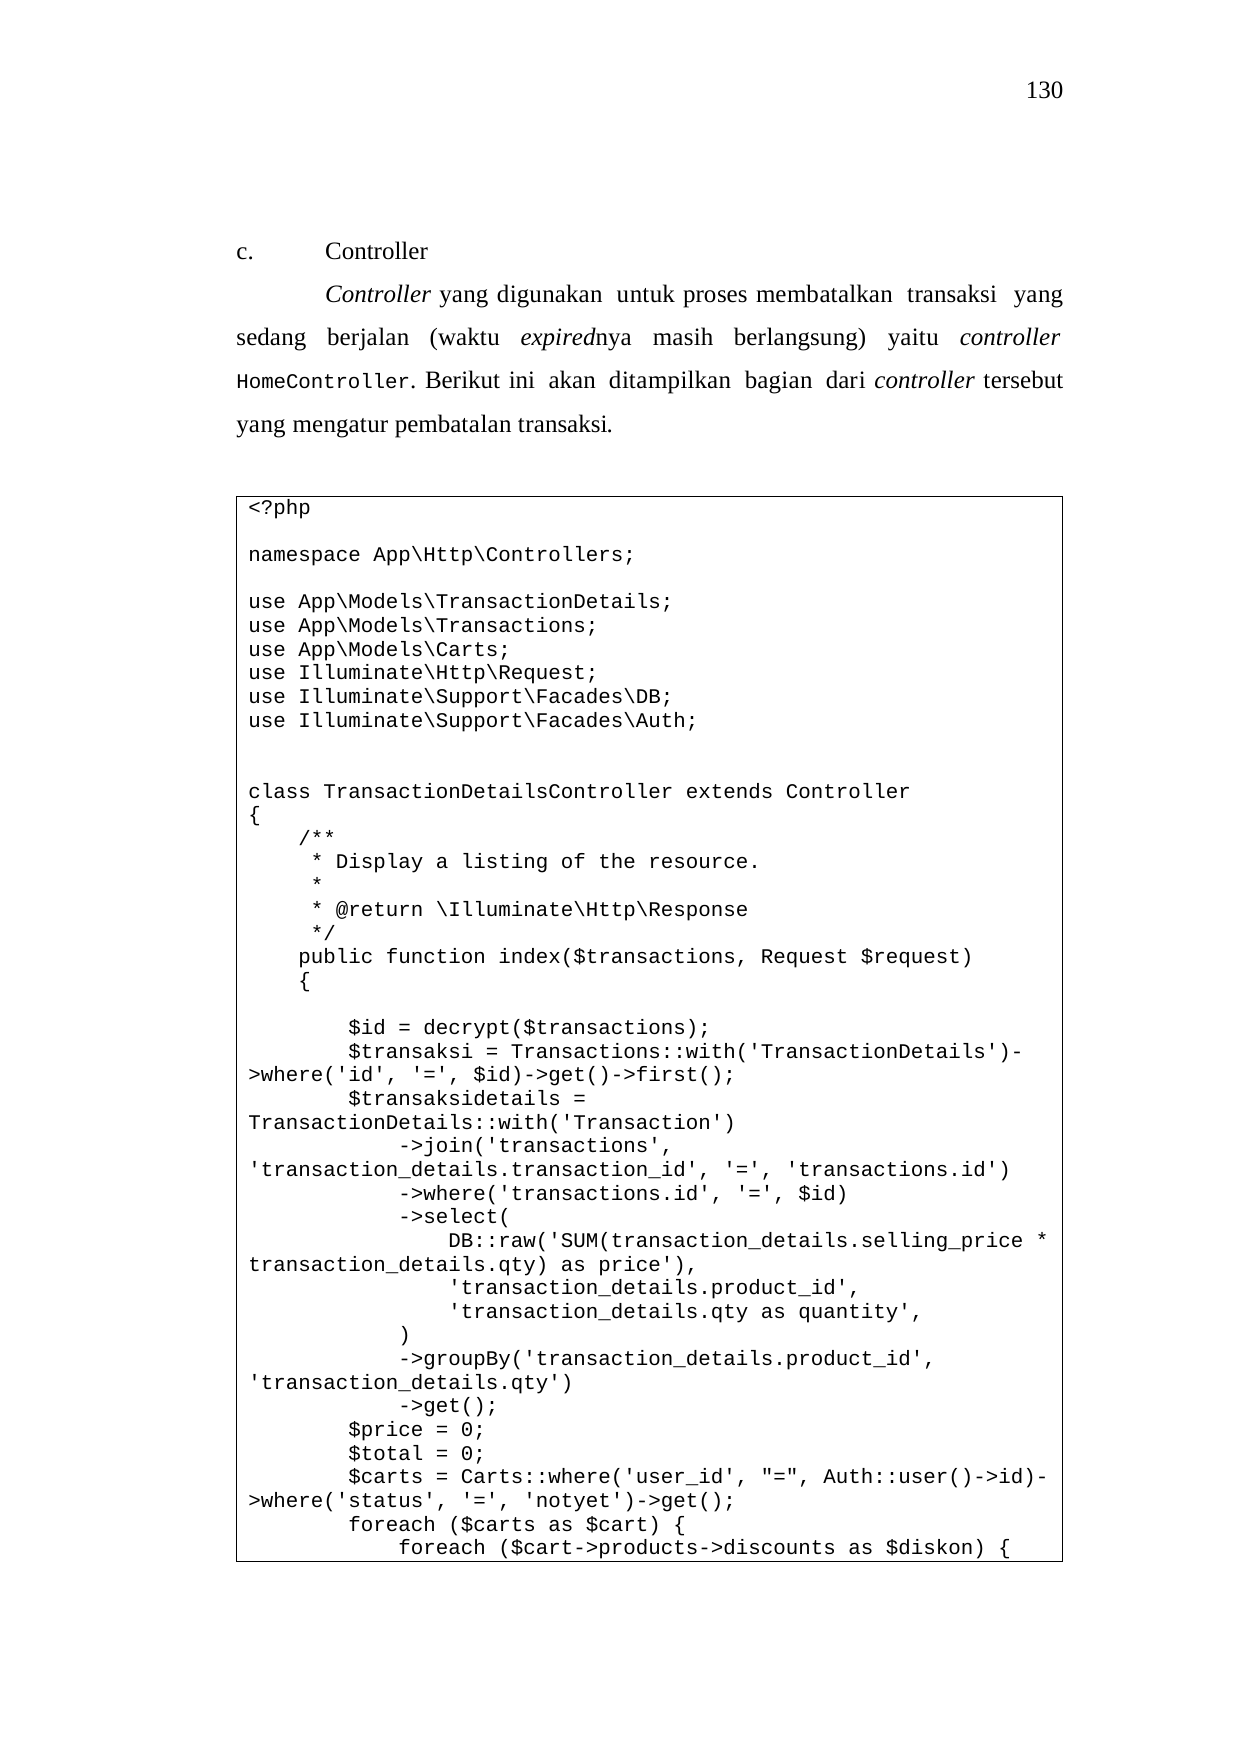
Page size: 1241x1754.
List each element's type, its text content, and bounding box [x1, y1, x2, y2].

list c. Controller [236, 236, 1063, 265]
text Controller yang digunakan untuk proses membatalkan transaksi yang sedang berjalan (waktu expirednya masih berlangsung) yaitu controller HomeController. Berikut ini akan ditampilkan bagian dari controller tersebut yang mengatur pembatalan transaksi. [236, 279, 1063, 438]
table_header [237, 497, 1062, 1561]
